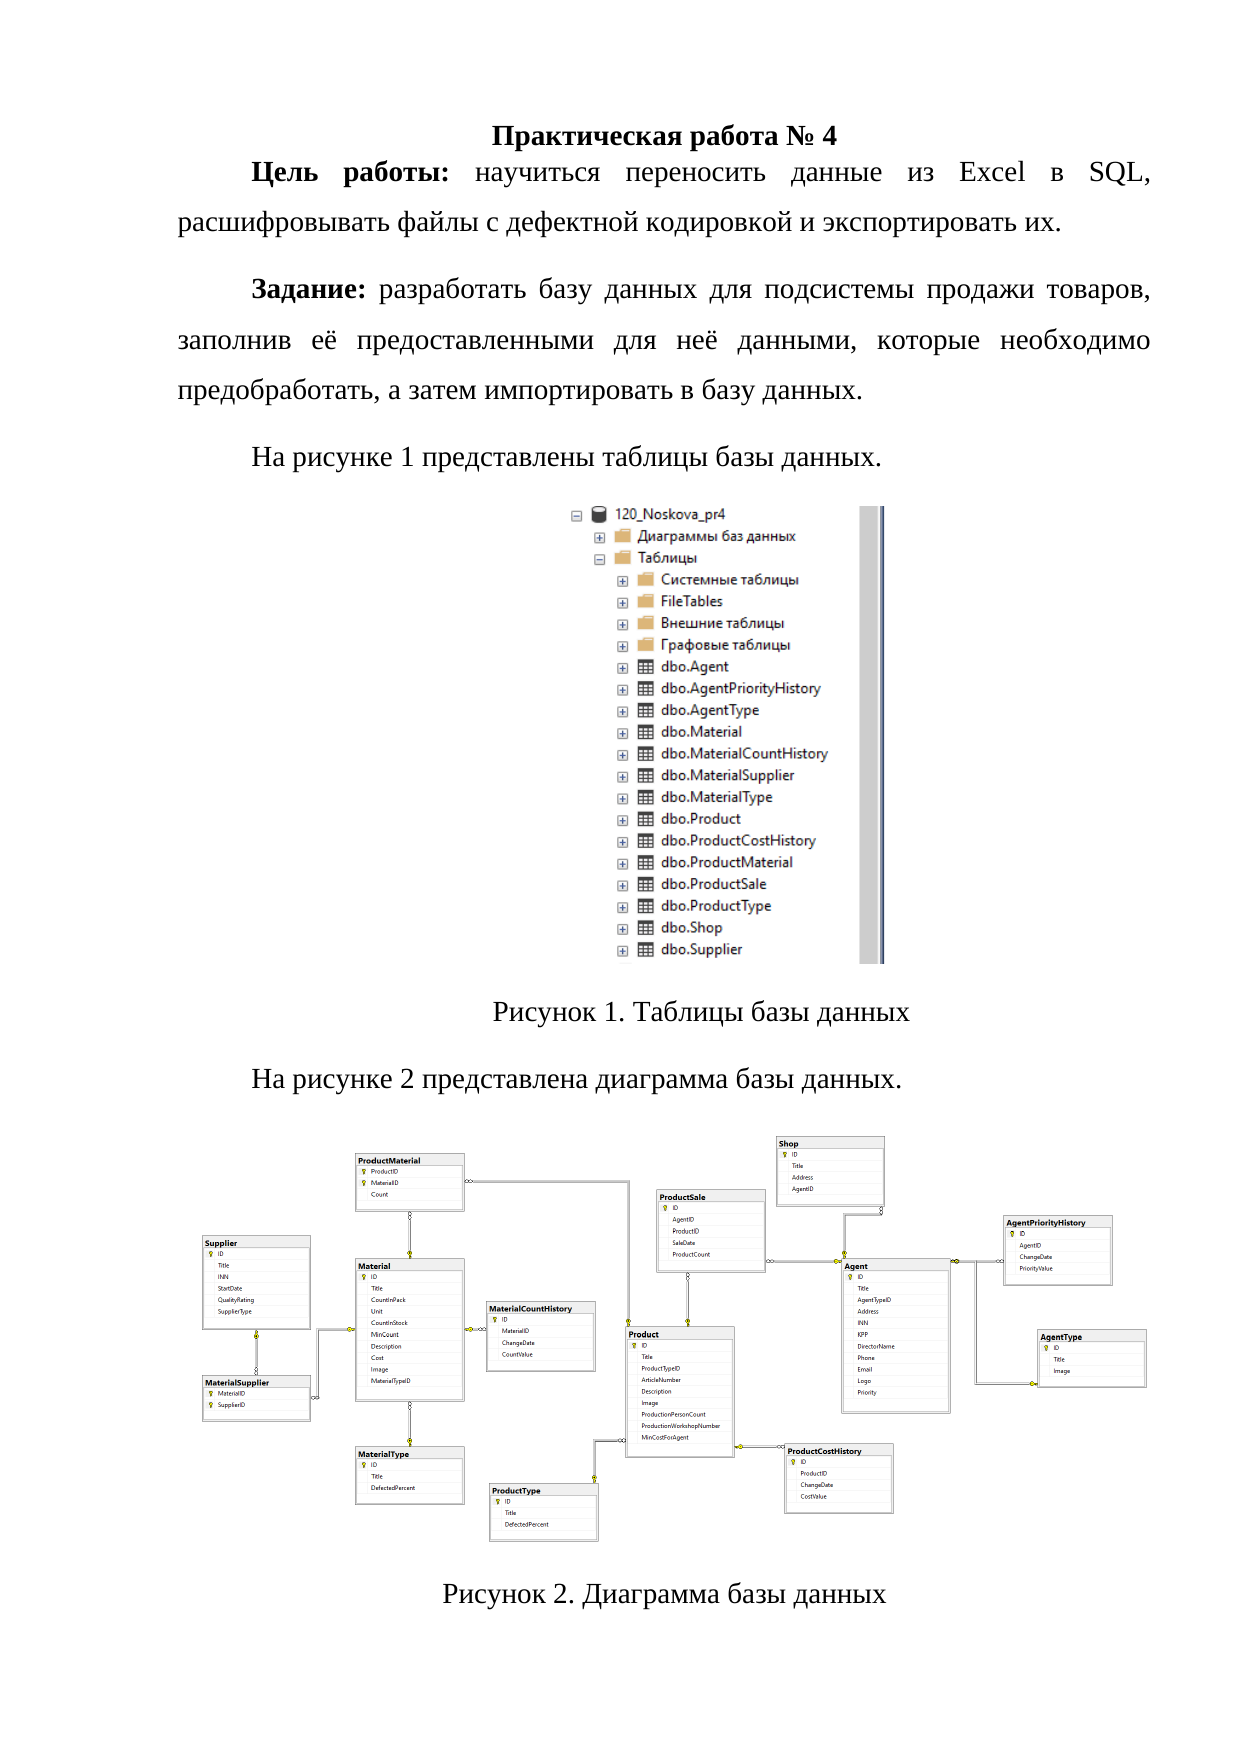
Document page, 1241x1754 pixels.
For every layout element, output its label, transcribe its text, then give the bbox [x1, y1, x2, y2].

text Рисунок 2. Диаграмма базы данных [177, 1576, 1152, 1610]
text На рисунке 2 представлена диаграмма базы данных. [177, 1061, 1152, 1094]
text Цель работы: научиться переносить данные из Excel в SQL, расшифровывать файлы с дефектной кодировкой и экспортировать их. [177, 154, 1152, 238]
picture [177, 1128, 1152, 1546]
text На рисунке 1 представлены таблицы базы данных. [177, 439, 1152, 473]
subtitle Практическая работа № 4 [177, 118, 1152, 152]
picture [518, 506, 885, 964]
text Рисунок 1. Таблицы базы данных [177, 994, 1152, 1028]
text Задание: разработать базу данных для подсистемы продажи товаров, заполнив её предоставленными для неё данными, которые необходимо предобработать, а затем импортировать в базу данных. [177, 272, 1152, 406]
